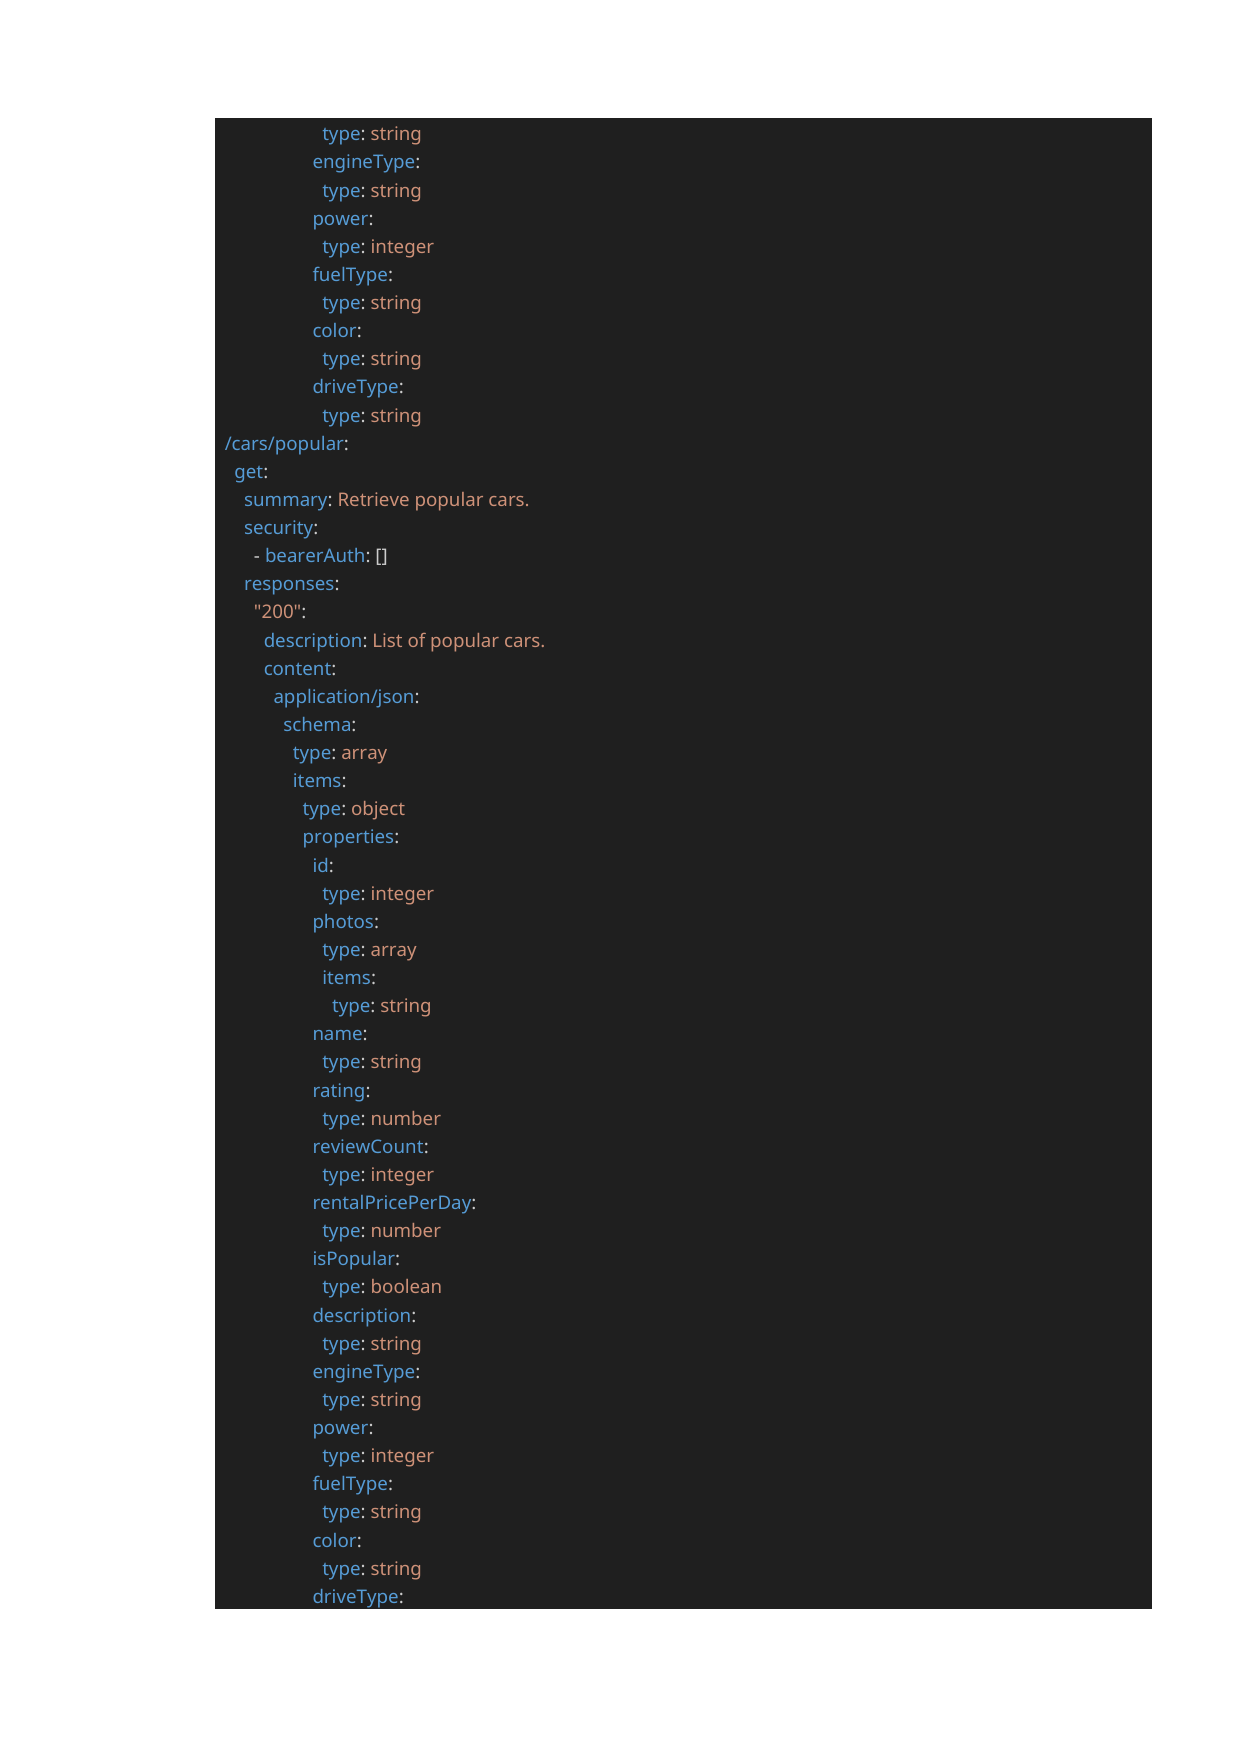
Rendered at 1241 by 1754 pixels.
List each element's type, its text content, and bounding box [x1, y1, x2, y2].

text /cars/popular: [215, 427, 1152, 456]
text summary: Retrieve popular cars. [215, 484, 1152, 512]
text application/json: [215, 681, 1152, 709]
text power: [215, 1412, 1152, 1440]
text responses: [215, 568, 1152, 596]
text type: array [215, 737, 1152, 765]
text content: [215, 652, 1152, 681]
text engineType: [215, 1356, 1152, 1384]
text id: [215, 849, 1152, 877]
text type: integer [215, 1440, 1152, 1468]
text driveType: [215, 1581, 1152, 1609]
text type: string [215, 1046, 1152, 1074]
text type: object [215, 793, 1152, 821]
text get: [215, 456, 1152, 484]
text name: [215, 1018, 1152, 1046]
text type: string [215, 1496, 1152, 1524]
text security: [215, 512, 1152, 540]
text properties: [215, 821, 1152, 849]
text type: string [215, 1327, 1152, 1356]
text photos: [215, 906, 1152, 934]
text description: List of popular cars. [215, 624, 1152, 652]
text rentalPricePerDay: [215, 1187, 1152, 1215]
text type: string [215, 990, 1152, 1018]
text type: string [215, 399, 1152, 427]
text "200": [215, 596, 1152, 624]
text reviewCount: [215, 1131, 1152, 1159]
text type: string [215, 174, 1152, 202]
text type: string [215, 287, 1152, 315]
text type: number [215, 1215, 1152, 1243]
text type: integer [215, 877, 1152, 906]
text rating: [215, 1074, 1152, 1102]
text fuelType: [215, 259, 1152, 287]
text fuelType: [215, 1468, 1152, 1496]
text type: string [215, 118, 1152, 146]
text isPopular: [215, 1243, 1152, 1271]
text type: number [215, 1102, 1152, 1131]
text type: array [215, 934, 1152, 962]
text type: integer [215, 231, 1152, 259]
text type: boolean [215, 1271, 1152, 1299]
text engineType: [215, 146, 1152, 174]
text color: [215, 315, 1152, 343]
text schema: [215, 709, 1152, 737]
text items: [215, 765, 1152, 793]
text items: [215, 962, 1152, 990]
text type: string [215, 343, 1152, 371]
text type: integer [215, 1159, 1152, 1187]
text driveType: [215, 371, 1152, 399]
text color: [215, 1524, 1152, 1552]
text type: string [215, 1552, 1152, 1581]
text - bearerAuth: [] [215, 540, 1152, 568]
text description: [215, 1299, 1152, 1327]
text power: [215, 202, 1152, 231]
text type: string [215, 1384, 1152, 1412]
